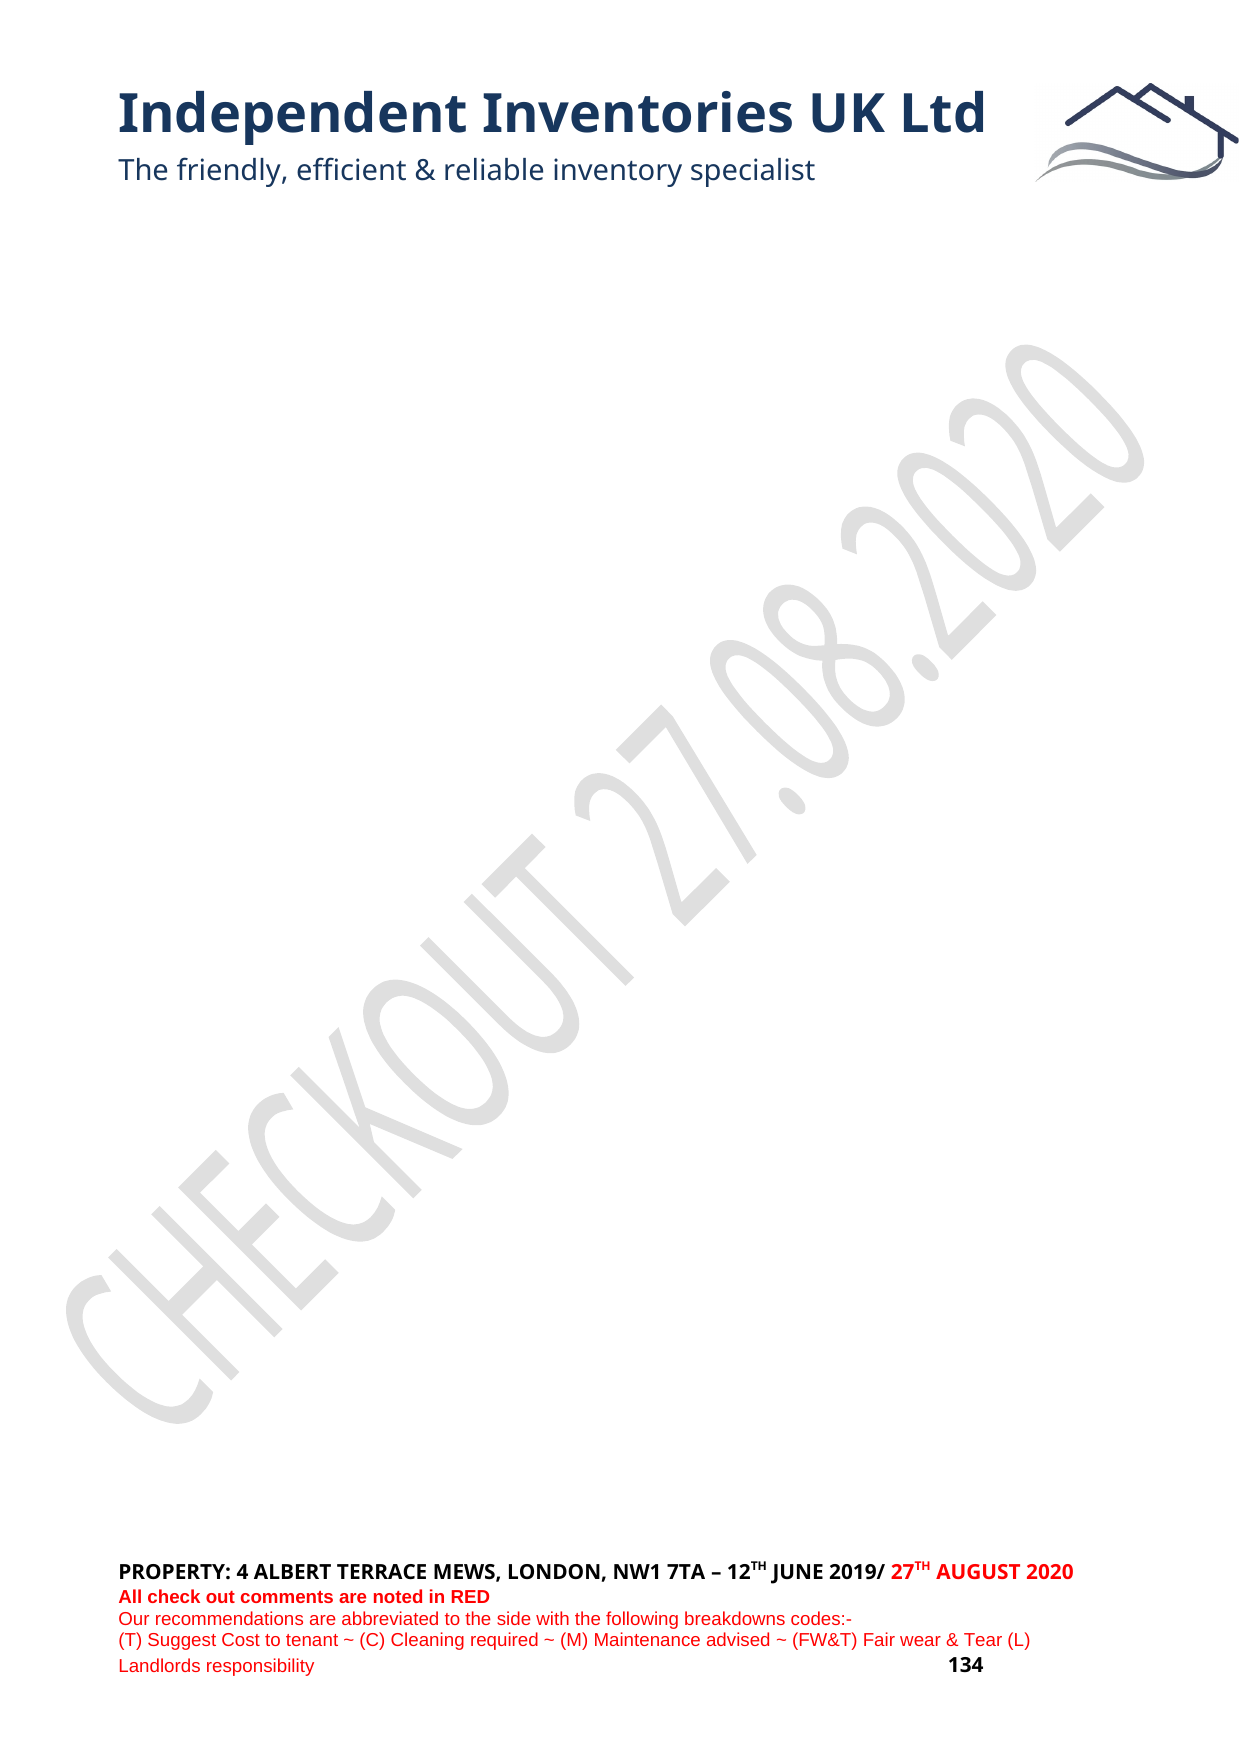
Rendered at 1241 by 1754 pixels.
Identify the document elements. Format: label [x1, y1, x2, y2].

picture [1034, 83, 1239, 181]
